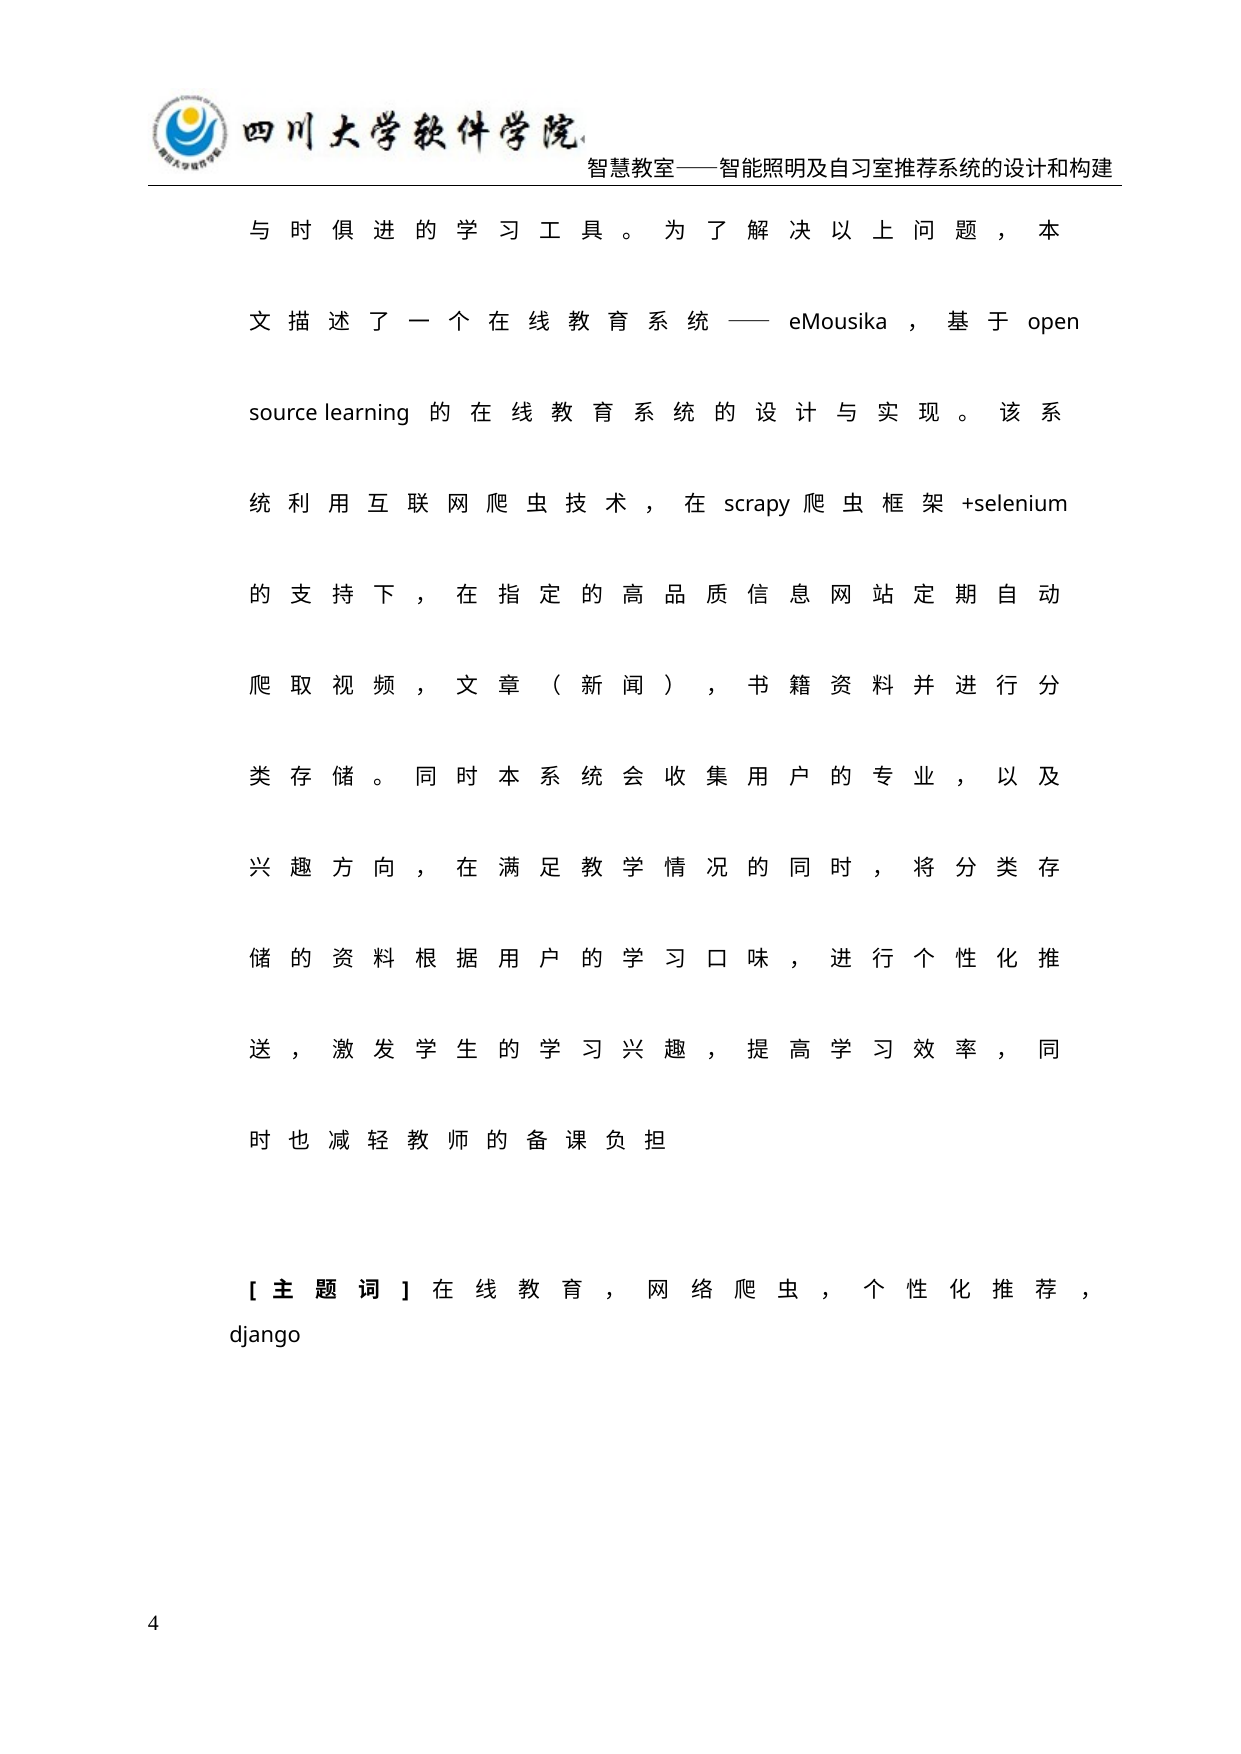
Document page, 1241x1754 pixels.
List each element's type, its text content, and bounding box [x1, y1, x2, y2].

picture [147, 88, 588, 177]
text [主题词] 在线教育，网络爬虫，个性化推荐，django [226, 1258, 1080, 1349]
